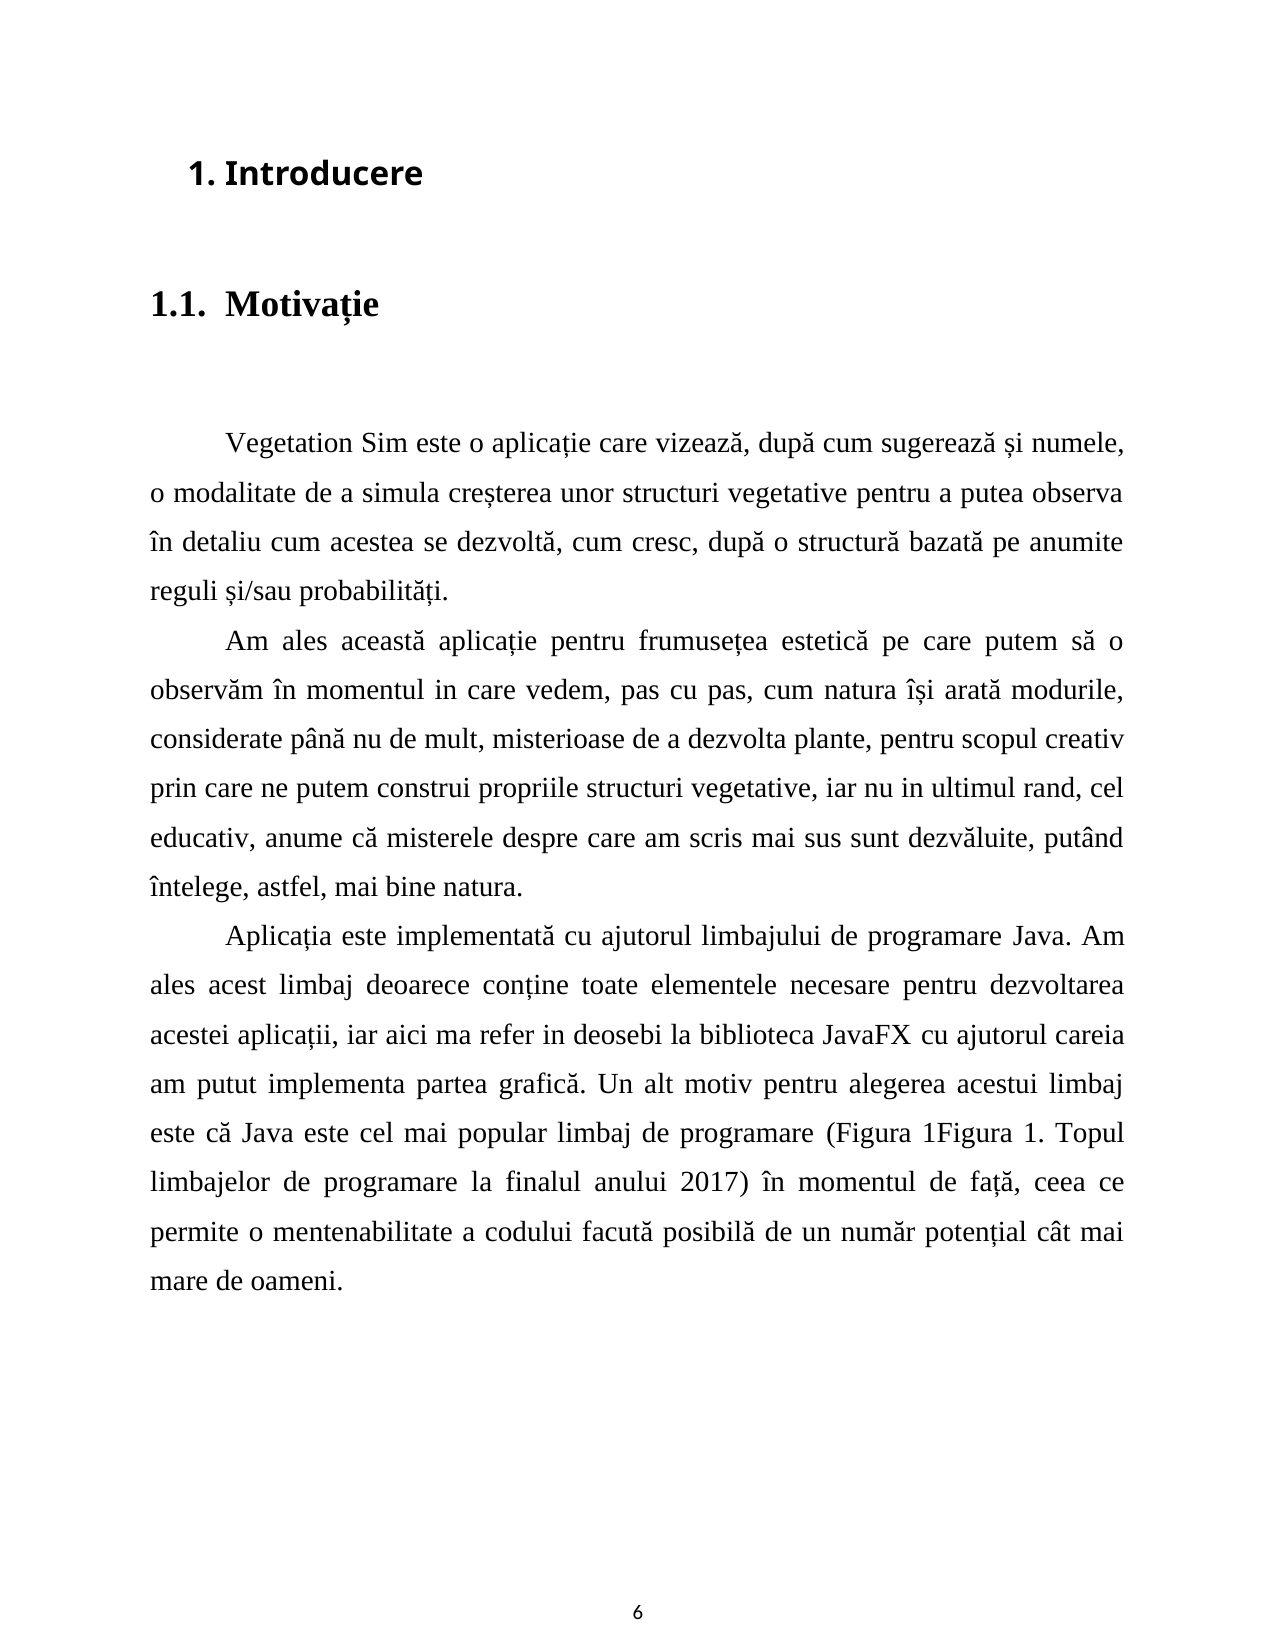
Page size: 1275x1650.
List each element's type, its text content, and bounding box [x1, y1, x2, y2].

subtitle Introducere [187, 150, 1125, 195]
text Am ales această aplicație pentru frumusețea estetică pe care putem să o observăm în momentul in care vedem, pas cu pas, cum natura își arată modurile, considerate până nu de mult, misterioase de a dezvolta plante, pentru scopul creativ prin care ne putem construi propriile structuri vegetative, iar nu in ultimul rand, cel educativ, anume că misterele despre care am scris mai sus sunt dezvăluite, putând întelege, astfel, mai bine natura. [150, 623, 1125, 902]
text Vegetation Sim este o aplicație care vizează, după cum sugerează și numele, o modalitate de a simula creșterea unor structuri vegetative pentru a putea observa în detaliu cum acestea se dezvoltă, cum cresc, după o structură bazată pe anumite reguli și/sau probabilități. [150, 426, 1125, 607]
text Aplicația este implementată cu ajutorul limbajului de programare Java. Am ales acest limbaj deoarece conține toate elementele necesare pentru dezvoltarea acestei aplicații, iar aici ma refer in deosebi la biblioteca JavaFX cu ajutorul careia am putut implementa partea grafică. Un alt motiv pentru alegerea acestui limbaj este că Java este cel mai popular limbaj de programare (Figura 1) în momentul de față, ceea ce permite o mentenabilitate a codului facută posibilă de un număr potențial cât mai mare de oameni. [150, 918, 1125, 1297]
subtitle Motivație [150, 281, 1125, 324]
